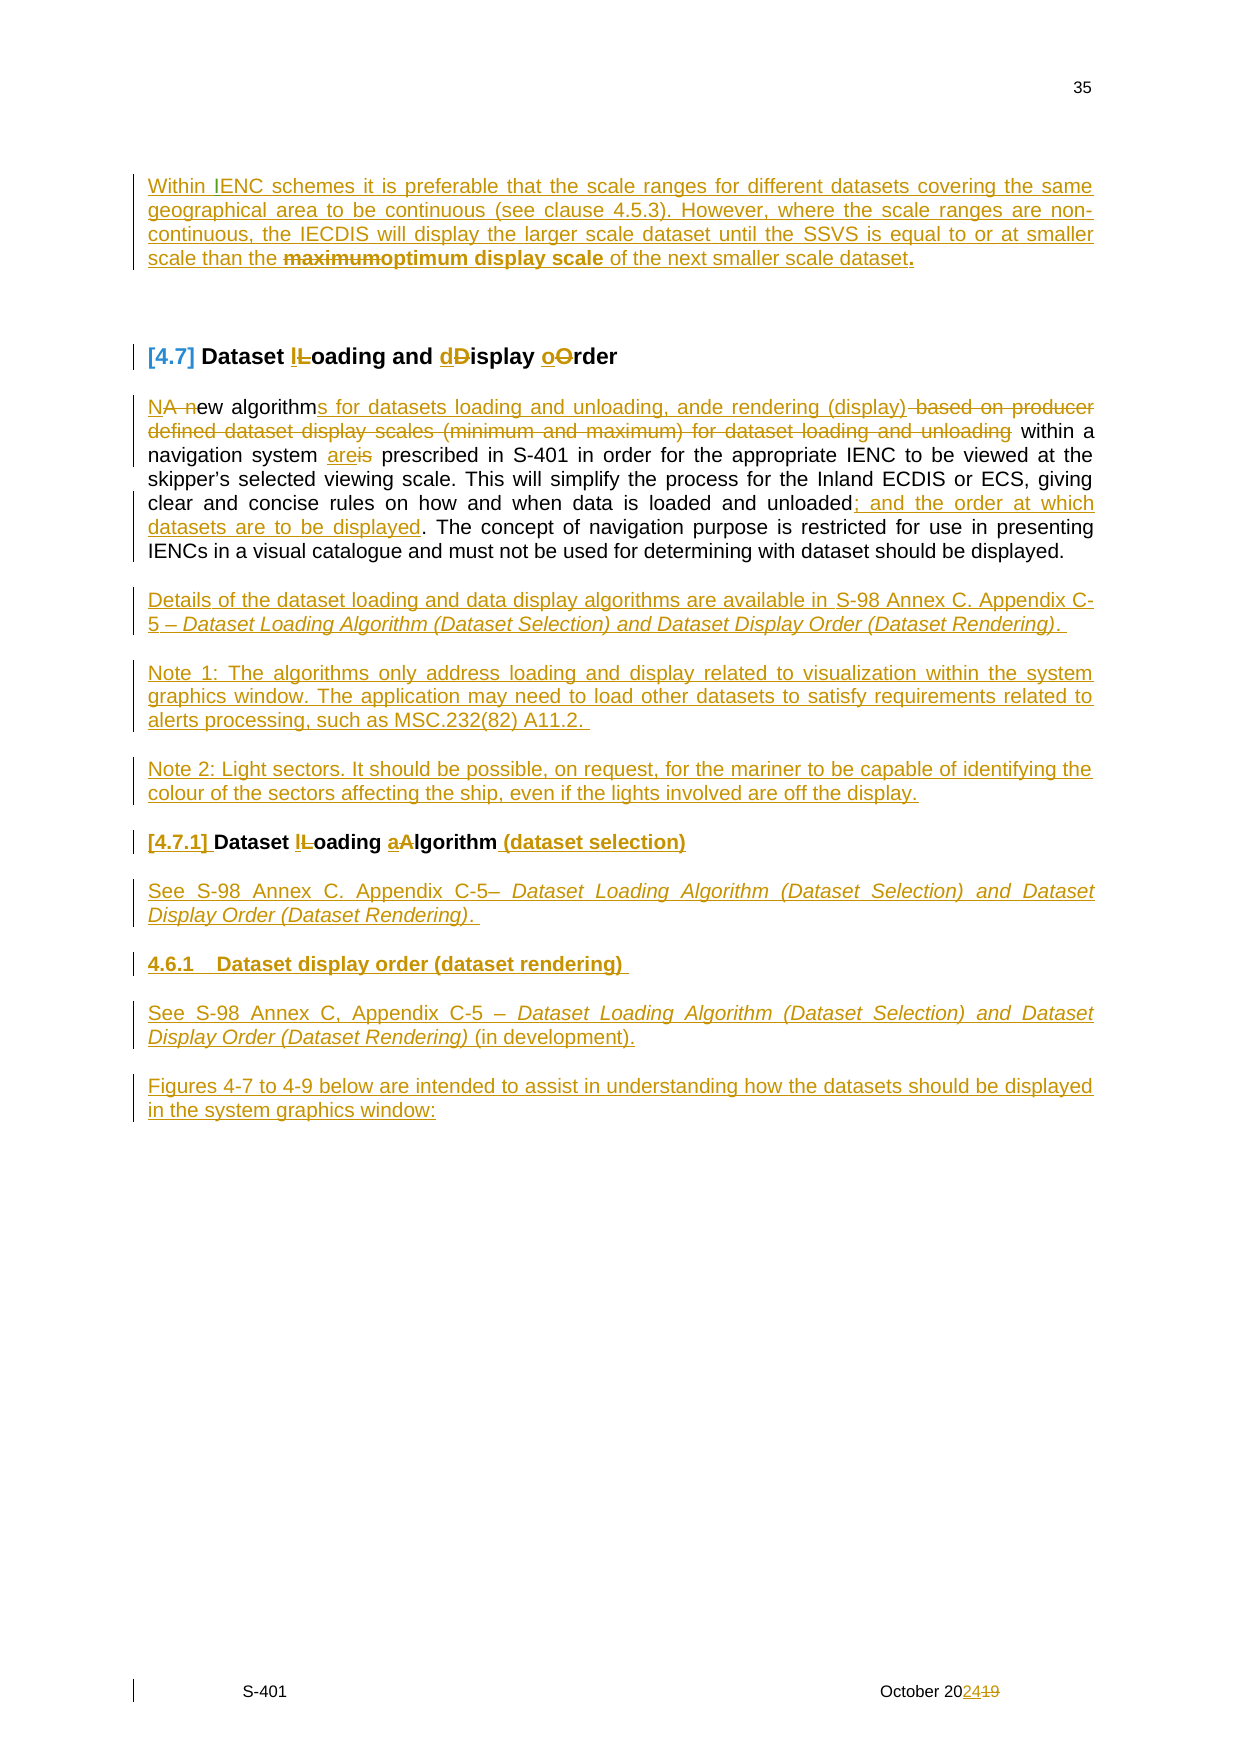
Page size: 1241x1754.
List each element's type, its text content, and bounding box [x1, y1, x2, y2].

subtitle Dataset oading and isplay rder [148, 344, 1094, 370]
subtitle Dataset oading lgorithm [148, 830, 1094, 854]
text ew algorithm within a navigation system prescribed in S-401 in order for the appropriate IENC to be viewed at the skipper’s selected viewing scale. This will simplify the process for the Inland ECDIS or ECS, giving clear and concise rules on how and when data is loaded and unloaded. The concept of navigation purpose is restricted for use in presenting IENCs in a visual catalogue and must not be used for determining with dataset should be displayed. [148, 395, 1094, 562]
